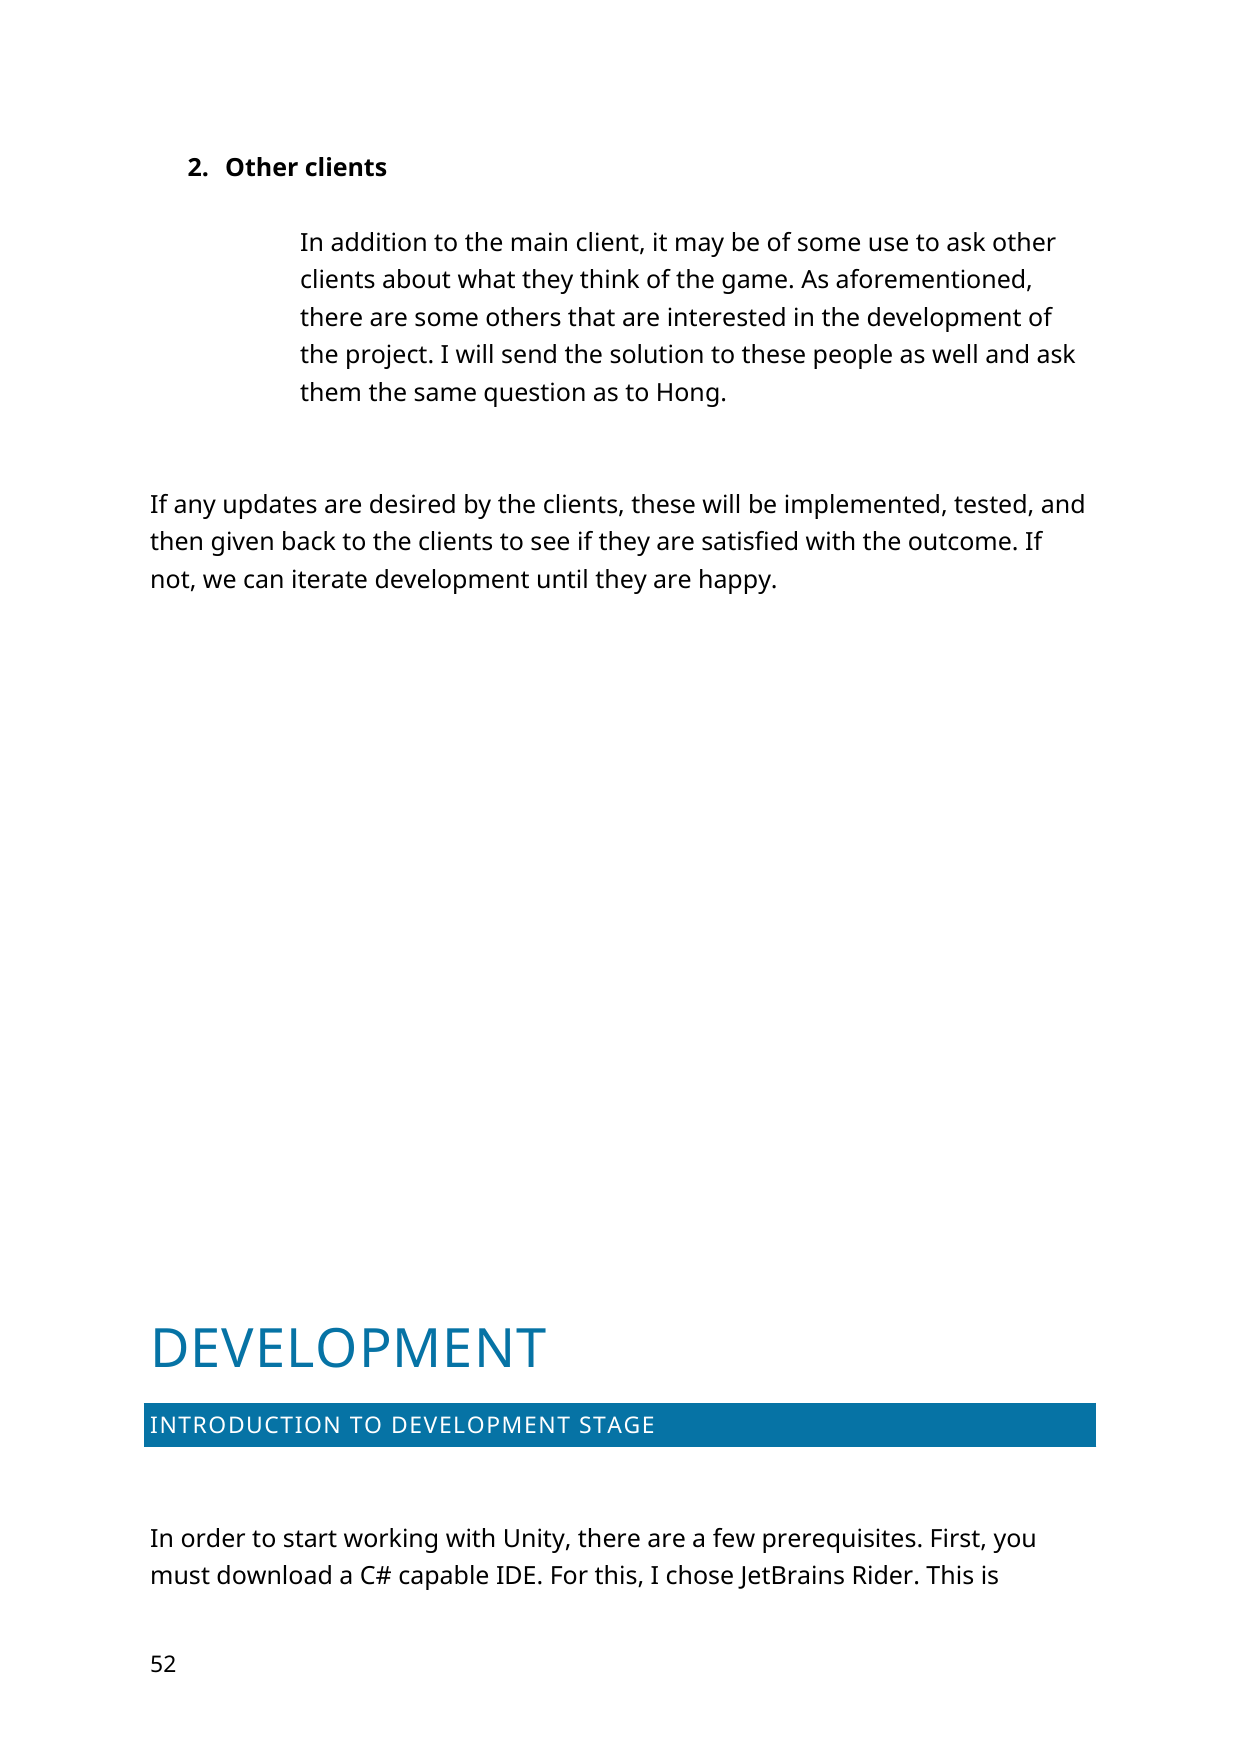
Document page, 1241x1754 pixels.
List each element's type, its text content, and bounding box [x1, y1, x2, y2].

title development [150, 1309, 1090, 1383]
text If any updates are desired by the clients, these will be implemented, tested, and then given back to the clients to see if they are satisfied with the outcome. If not, we can iterate development until they are happy. [150, 487, 1090, 595]
text In addition to the main client, it may be of some use to ask other clients about what they think of the game. As aforementioned, there are some others that are interested in the development of the project. I will send the solution to these people as well and ask them the same question as to Hong. [300, 225, 1090, 408]
subtitle Introduction To Development Stage [150, 1409, 1090, 1440]
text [150, 1520, 1090, 1592]
list Other clients [187, 150, 1090, 184]
